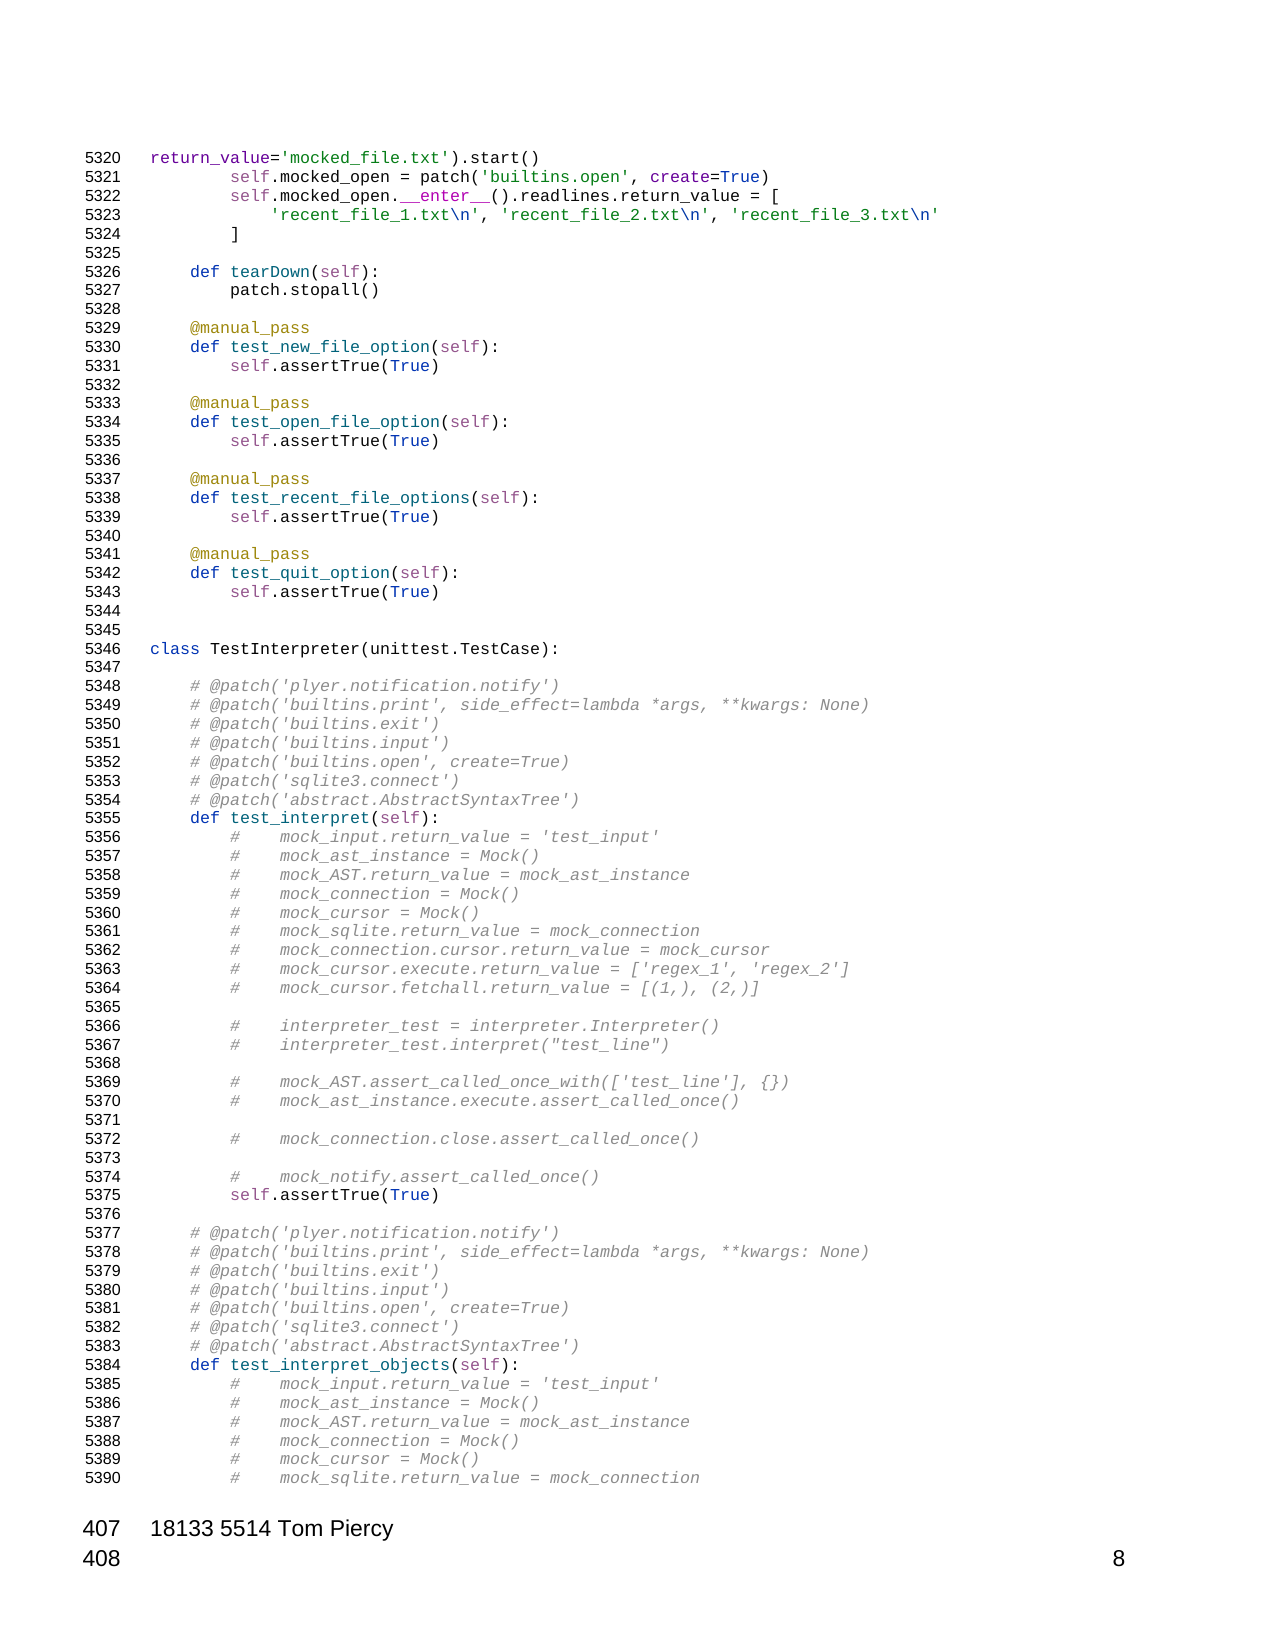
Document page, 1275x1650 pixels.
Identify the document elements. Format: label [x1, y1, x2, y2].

picture [331, 418, 339, 427]
picture [351, 494, 359, 503]
text [150, 150, 1125, 1489]
picture [402, 1361, 407, 1372]
picture [321, 343, 329, 352]
